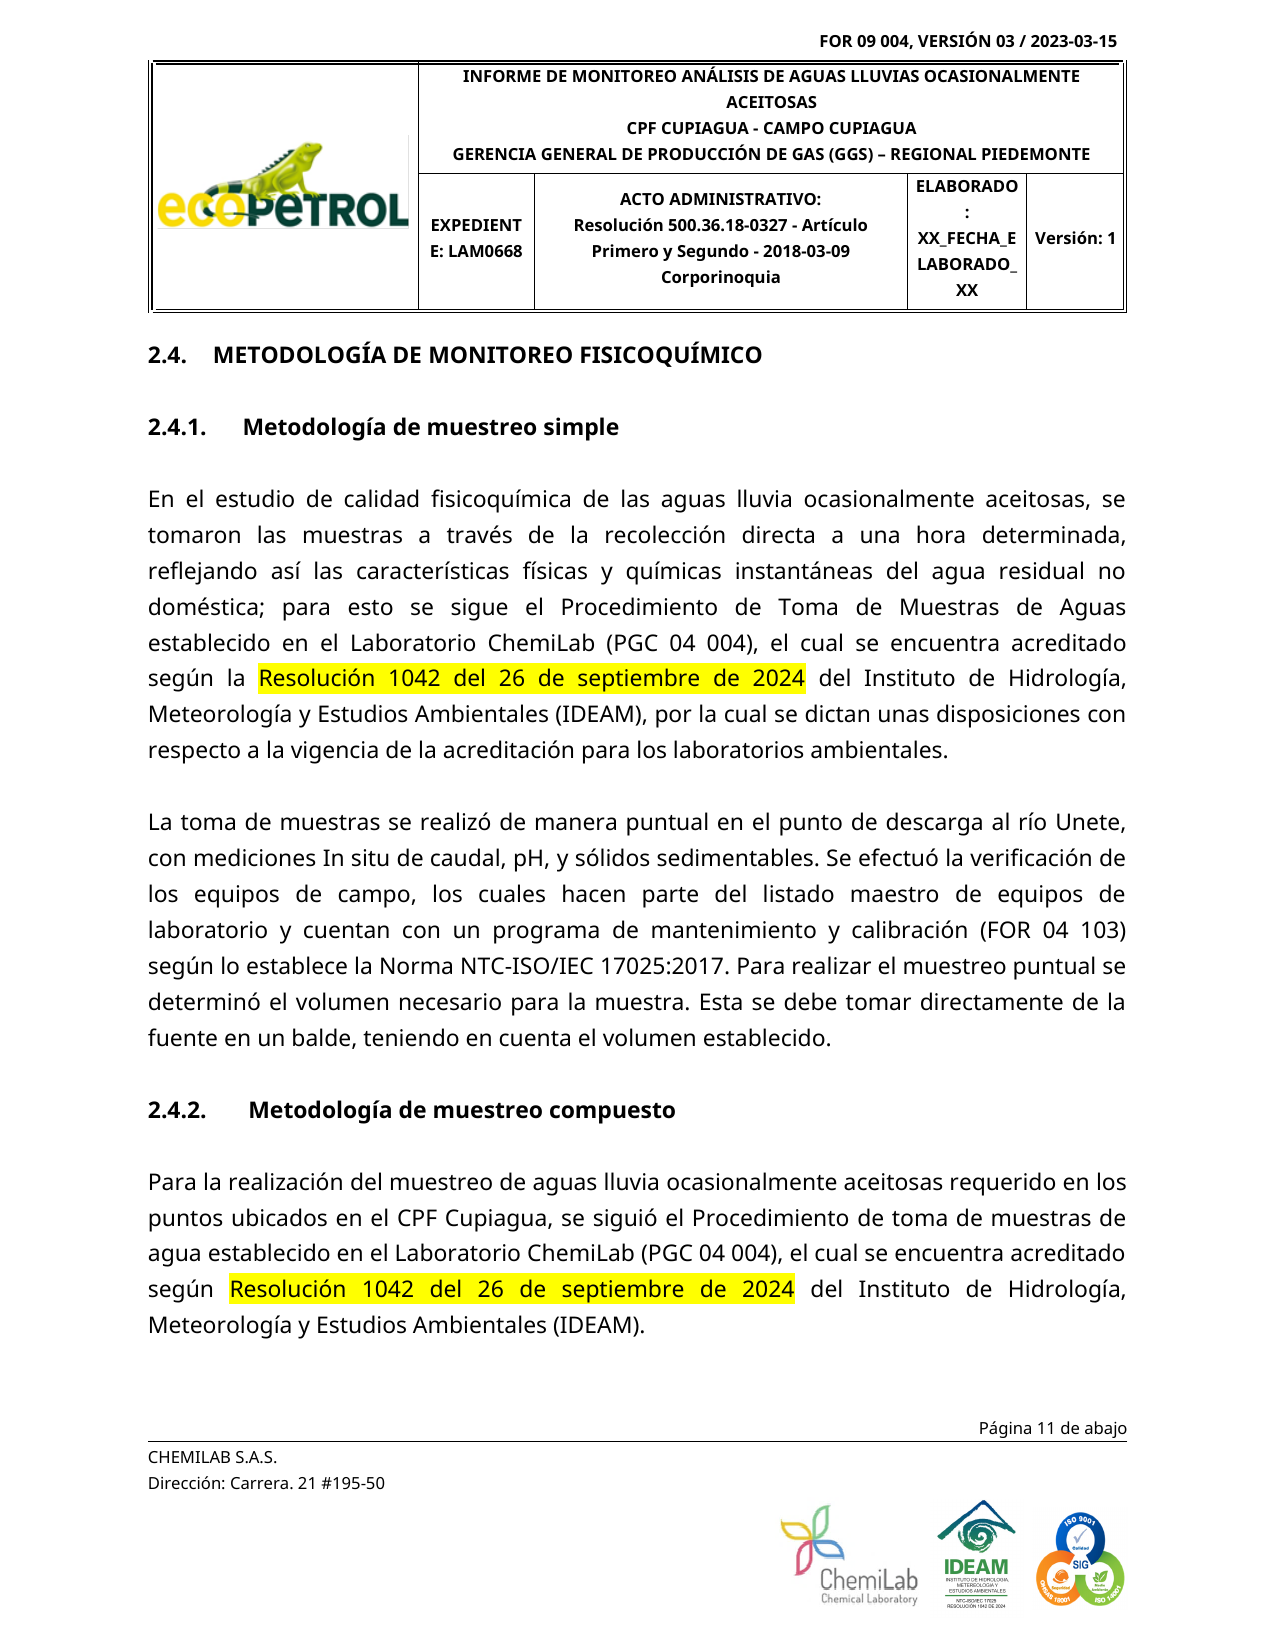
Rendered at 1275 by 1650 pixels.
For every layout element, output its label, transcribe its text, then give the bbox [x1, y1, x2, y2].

text La toma de muestras se realizó de manera puntual en el punto de descarga al río Unete, con mediciones In situ de caudal, pH, y sólidos sedimentables. Se efectuó la verificación de los equipos de campo, los cuales hacen parte del listado maestro de equipos de laboratorio y cuentan con un programa de mantenimiento y calibración (FOR 04 103) según lo establece la Norma NTC-ISO/IEC 17025:2017. Para realizar el muestreo puntual se determinó el volumen necesario para la muestra. Esta se debe tomar directamente de la fuente en un balde, teniendo en cuenta el volumen establecido. [148, 806, 1127, 1053]
picture [1032, 1507, 1128, 1610]
picture [157, 135, 411, 231]
subtitle METODOLOGÍA DE MONITOREO FISICOQUÍMICO [148, 339, 1127, 370]
subtitle Metodología de muestreo simple [148, 411, 1127, 442]
text En el estudio de calidad fisicoquímica de las aguas lluvia ocasionalmente aceitosas, se tomaron las muestras a través de la recolección directa a una hora determinada, reflejando así las características físicas y químicas instantáneas del agua residual no doméstica; para esto se sigue el Procedimiento de Toma de Muestras de Aguas establecido en el Laboratorio ChemiLab (PGC 04 004), el cual se encuentra acreditado según la Resolución 1042 del 26 de septiembre de 2024 del Instituto de Hidrología, Meteorología y Estudios Ambientales (IDEAM), por la cual se dictan unas disposiciones con respecto a la vigencia de la acreditación para los laboratorios ambientales. [148, 483, 1127, 766]
subtitle Metodología de muestreo compuesto [148, 1094, 1127, 1125]
picture [775, 1497, 1024, 1620]
text Para la realización del muestreo de aguas lluvia ocasionalmente aceitosas requerido en los puntos ubicados en el CPF Cupiagua, se siguió el Procedimiento de toma de muestras de agua establecido en el Laboratorio ChemiLab (PGC 04 004), el cual se encuentra acreditado según Resolución 1042 del 26 de septiembre de 2024 del Instituto de Hidrología, Meteorología y Estudios Ambientales (IDEAM). [148, 1166, 1127, 1341]
